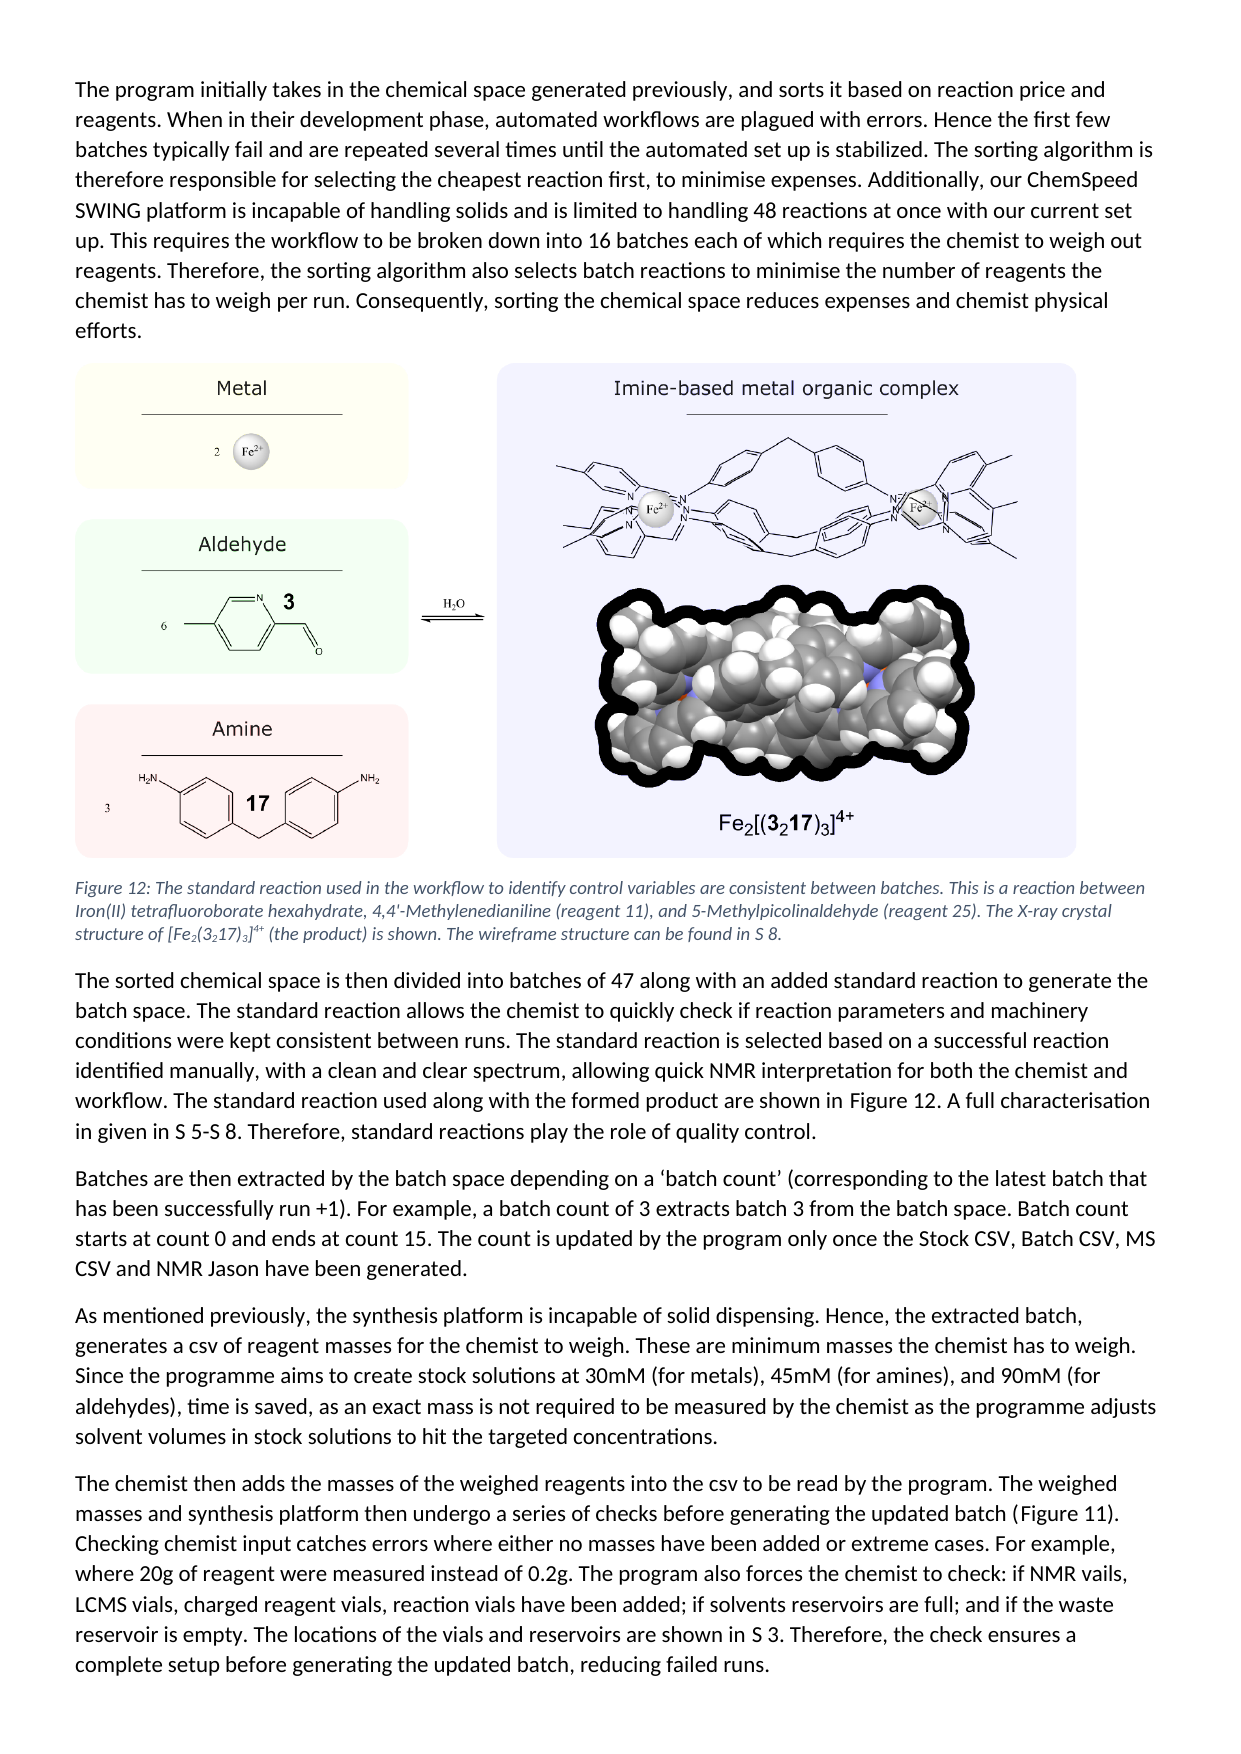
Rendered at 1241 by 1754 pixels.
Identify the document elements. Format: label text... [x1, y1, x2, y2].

text Figure 12: The standard reaction used in the workflow to identify control variables are consistent between batches. This is a reaction between Iron(II) tetrafluoroborate hexahydrate, 4,4'-Methylenedianiline (reagent 11), and 5-Methylpicolinaldehyde (reagent 25). The X-ray crystal structure of [Fe2(3217)3]4+ (the product) is shown. The wireframe structure can be found in S 8. [75, 876, 1165, 945]
picture [75, 363, 1077, 858]
text As mentioned previously, the synthesis platform is incapable of solid dispensing. Hence, the extracted batch, generates a csv of reagent masses for the chemist to weigh. These are minimum masses the chemist has to weigh. Since the programme aims to create stock solutions at 30mM (for metals), 45mM (for amines), and 90mM (for aldehydes), time is saved, as an exact mass is not required to be measured by the chemist as the programme adjusts solvent volumes in stock solutions to hit the targeted concentrations. [75, 1301, 1165, 1450]
text Batches are then extracted by the batch space depending on a ‘batch count’ (corresponding to the latest batch that has been successfully run +1). For example, a batch count of 3 extracts batch 3 from the batch space. Batch count starts at count 0 and ends at count 15. The count is updated by the program only once the Stock CSV, Batch CSV, MS CSV and NMR Jason have been generated. [75, 1164, 1165, 1282]
text The chemist then adds the masses of the weighed reagents into the csv to be read by the program. The weighed masses and synthesis platform then undergo a series of checks before generating the updated batch (Figure 11). Checking chemist input catches errors where either no masses have been added or extreme cases. For example, where 20g of reagent were measured instead of 0.2g. The program also forces the chemist to check: if NMR vails, LCMS vials, charged reagent vials, reaction vials have been added; if solvents reservoirs are full; and if the waste reservoir is empty. The locations of the vials and reservoirs are shown in S 3. Therefore, the check ensures a complete setup before generating the updated batch, reducing failed runs. [75, 1469, 1165, 1678]
text The program initially takes in the chemical space generated previously, and sorts it based on reaction price and reagents. When in their development phase, automated workflows are plagued with errors. Hence the first few batches typically fail and are repeated several times until the automated set up is stabilized. The sorting algorithm is therefore responsible for selecting the cheapest reaction first, to minimise expenses. Additionally, our ChemSpeed SWING platform is incapable of handling solids and is limited to handling 48 reactions at once with our current set up. This requires the workflow to be broken down into 16 batches each of which requires the chemist to weigh out reagents. Therefore, the sorting algorithm also selects batch reactions to minimise the number of reagents the chemist has to weigh per run. Consequently, sorting the chemical space reduces expenses and chemist physical efforts. [75, 75, 1165, 345]
text The sorted chemical space is then divided into batches of 47 along with an added standard reaction to generate the batch space. The standard reaction allows the chemist to quickly check if reaction parameters and machinery conditions were kept consistent between runs. The standard reaction is selected based on a successful reaction identified manually, with a clean and clear spectrum, allowing quick NMR interpretation for both the chemist and workflow. The standard reaction used along with the formed product are shown in Figure 12. A full characterisation in given in S 5-S 8. Therefore, standard reactions play the role of quality control. [75, 966, 1165, 1145]
